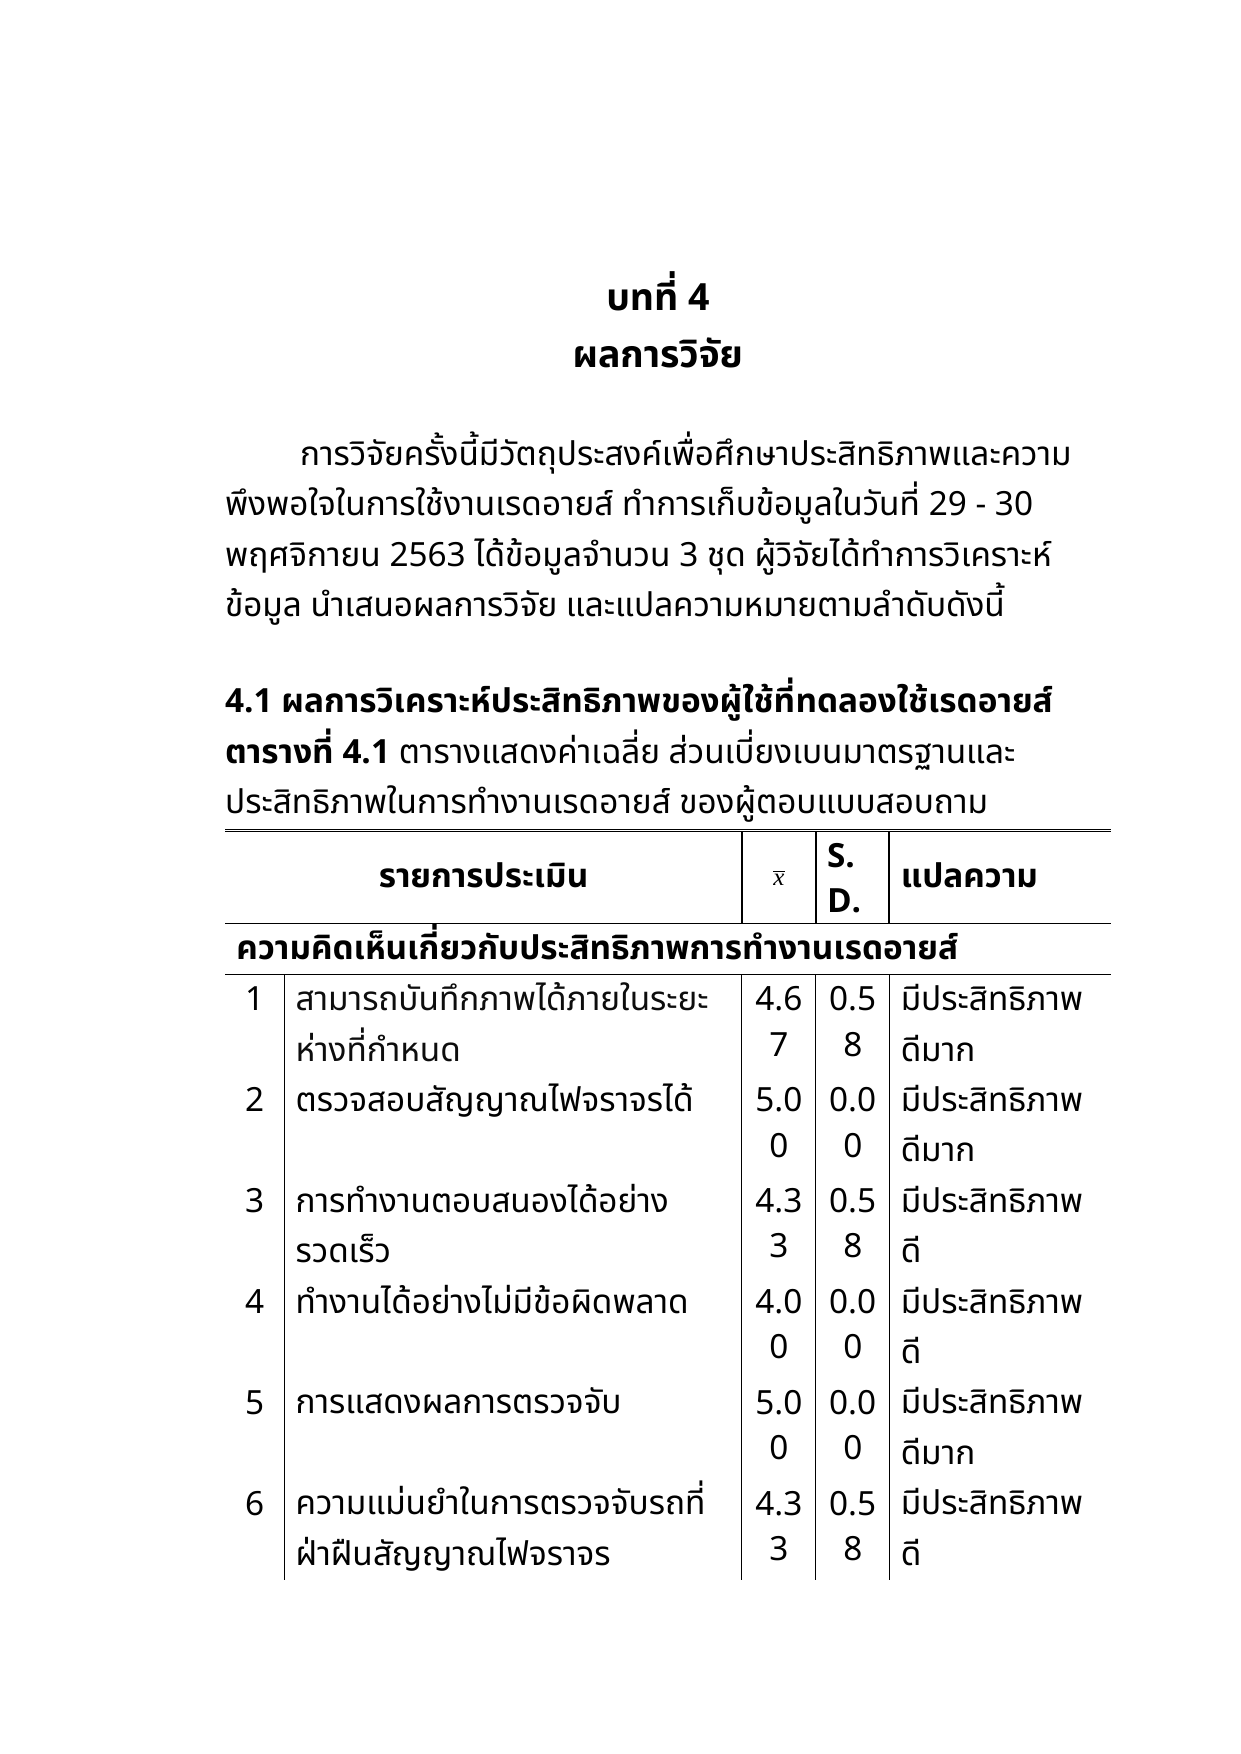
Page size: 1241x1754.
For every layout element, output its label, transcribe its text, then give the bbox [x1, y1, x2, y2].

table_cell 4.33 [742, 1177, 815, 1278]
table_cell 0.58 [816, 1479, 889, 1580]
table_cell 0.58 [816, 1177, 889, 1278]
table_cell สามารถบันทึกภาพได้ภายในระยะห่างที่กำหนด [285, 975, 741, 1076]
text ผลการวิจัย [225, 327, 1090, 384]
table_header แปลความ [890, 832, 1111, 923]
table_header S.D. [817, 832, 888, 923]
table_cell 4.67 [742, 975, 815, 1076]
table_cell 0.58 [816, 975, 889, 1076]
table_cell 0.00 [816, 1278, 889, 1378]
table_cell 5.00 [742, 1379, 815, 1479]
table_cell มีประสิทธิภาพดีมาก [890, 975, 1111, 1076]
table_cell 2 [225, 1076, 284, 1177]
table_cell 5.00 [742, 1076, 815, 1177]
table_header [743, 832, 815, 923]
table_cell ตรวจสอบสัญญาณไฟจราจรได้ [285, 1076, 741, 1177]
table_cell มีประสิทธิภาพดี [890, 1278, 1111, 1378]
table_cell มีประสิทธิภาพดี [890, 1479, 1111, 1580]
table_cell 1 [225, 975, 284, 1076]
table_cell ทำงานได้อย่างไม่มีข้อผิดพลาด [285, 1278, 741, 1378]
table_cell มีประสิทธิภาพดีมาก [890, 1379, 1111, 1479]
table_cell 5 [225, 1379, 284, 1479]
table_cell ความคิดเห็นเกี่ยวกับประสิทธิภาพการทำงานเรดอายส์ [225, 924, 1111, 974]
table_cell การทำงานตอบสนองได้อย่างรวดเร็ว [285, 1177, 741, 1278]
table_cell มีประสิทธิภาพดีมาก [890, 1076, 1111, 1177]
text ตารางที่ 4.1 ตารางแสดงค่าเฉลี่ย ส่วนเบี่ยงเบนมาตรฐานและประสิทธิภาพในการทำงานเรดอายส์ ของผู้ตอบแบบสอบถาม [225, 728, 1090, 829]
table_cell 4.33 [742, 1479, 815, 1580]
table_cell ความแม่นยำในการตรวจจับรถที่ฝ่าฝืนสัญญาณไฟจราจร [285, 1479, 741, 1580]
table_cell 6 [225, 1479, 284, 1580]
table_cell 0.00 [816, 1379, 889, 1479]
table_cell 4 [225, 1278, 284, 1378]
table_cell 0.00 [816, 1076, 889, 1177]
text 4.1 ผลการวิเคราะห์ประสิทธิภาพของผู้ใช้ที่ทดลองใช้เรดอายส์ [225, 677, 1090, 728]
table_cell การแสดงผลการตรวจจับ [285, 1379, 741, 1479]
table_cell มีประสิทธิภาพดี [890, 1177, 1111, 1278]
text การวิจัยครั้งนี้มีวัตถุประสงค์เพื่อศึกษาประสิทธิภาพและความพึงพอใจในการใช้งานเรดอายส์ ทำการเก็บข้อมูลในวันที่ 29 - 30 พฤศจิกายน 2563 ได้ข้อมูลจำนวน 3 ชุด ผู้วิจัยได้ทำการวิเคราะห์ข้อมูล นำเสนอผลการวิจัย และแปลความหมายตามลำดับดังนี้ [225, 429, 1090, 632]
text บทที่ 4 [225, 270, 1090, 327]
table_header รายการประเมิน [225, 832, 741, 923]
table_cell 4.00 [742, 1278, 815, 1378]
table_cell 3 [225, 1177, 284, 1278]
